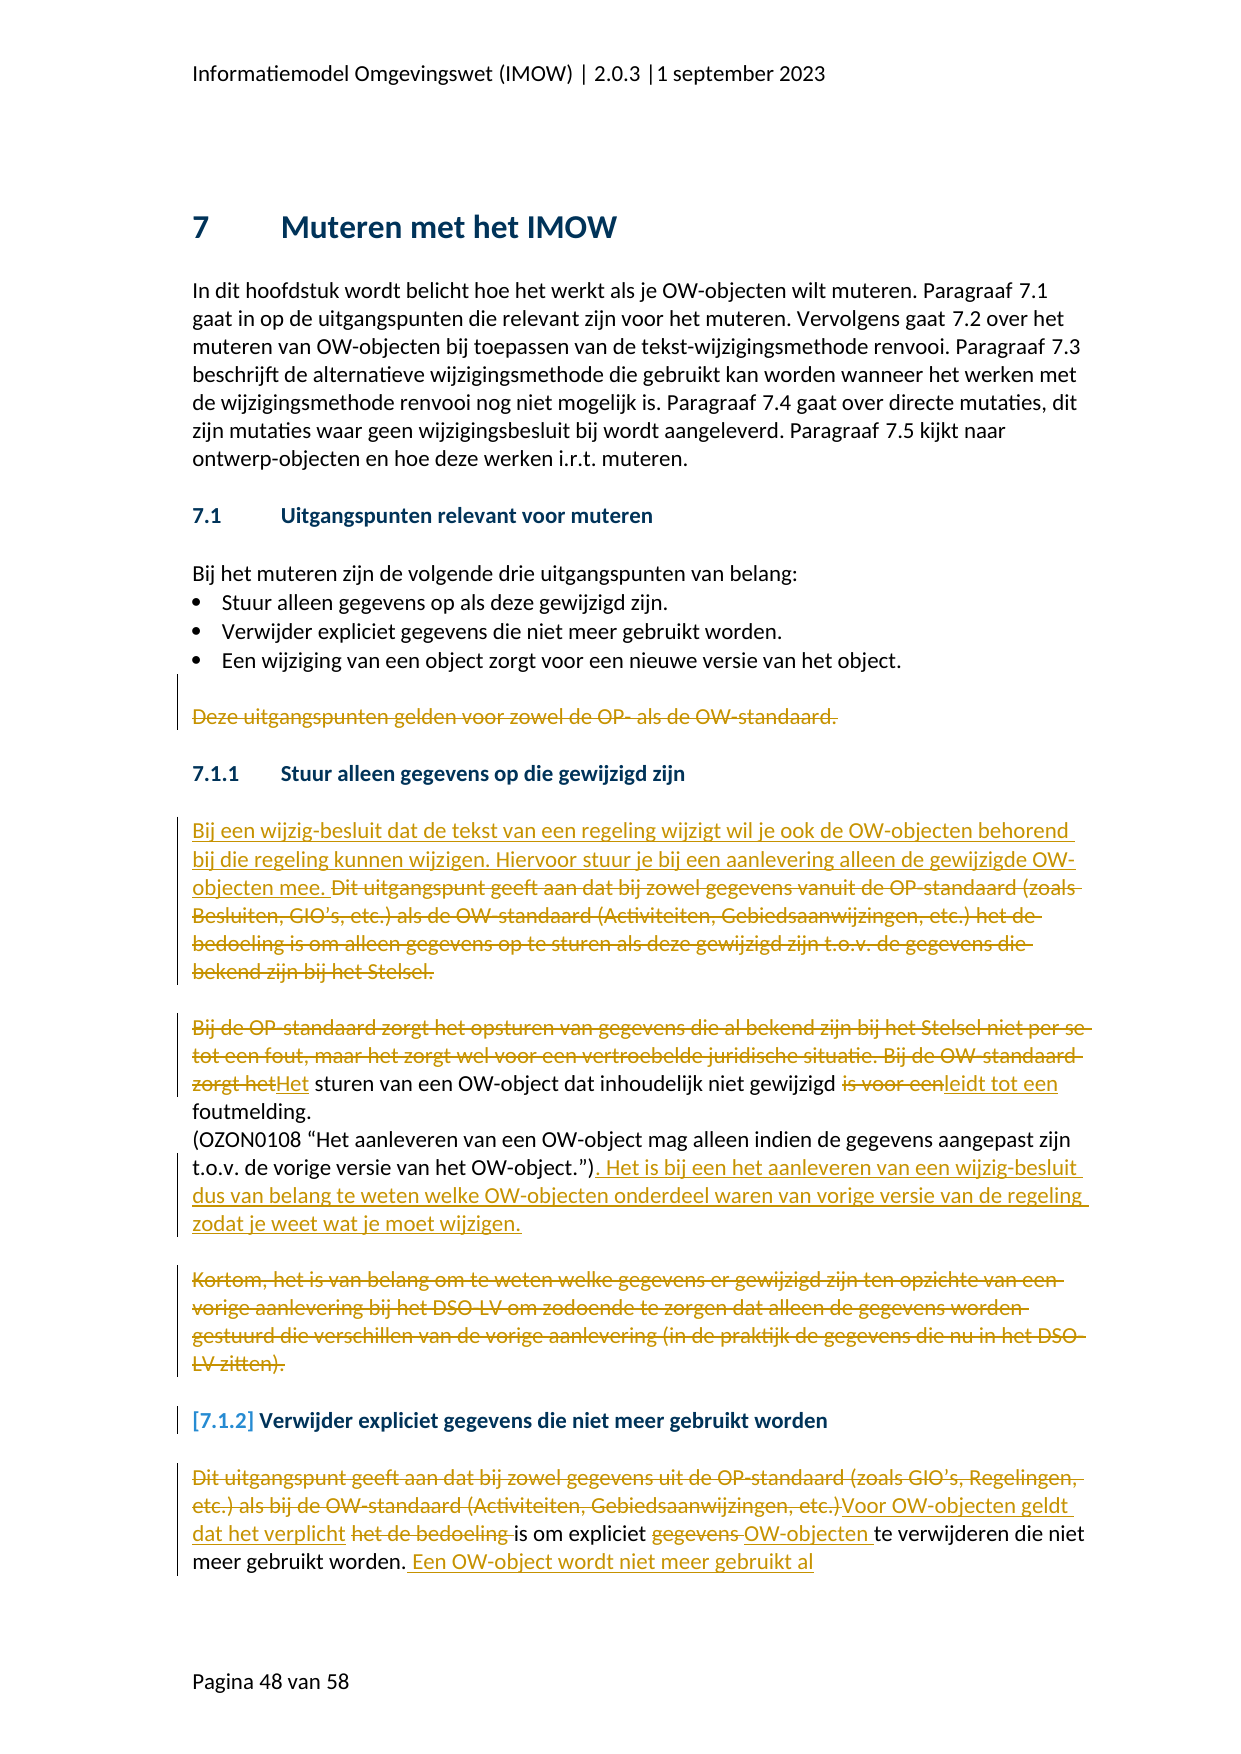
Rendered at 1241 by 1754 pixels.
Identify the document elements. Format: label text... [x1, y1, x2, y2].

text sturen van een OW-object dat inhoudelijk niet gewijzigd foutmelding. [192, 1030, 1092, 1125]
subtitle Uitgangspunten relevant voor muteren [192, 502, 1092, 529]
text sturen van een OW-object dat inhoudelijk niet gewijzigd foutmelding. [192, 1013, 1092, 1028]
text Stuur alleen gegevens op als deze gewijzigd zijn. [192, 587, 1092, 616]
text In dit hoofdstuk wordt belicht hoe het werkt als je OW-objecten wilt muteren. Paragraaf 7.1 gaat in op de uitgangspunten die relevant zijn voor het muteren. Vervolgens gaat 7.2 over het muteren van OW-objecten bij toepassen van de tekst-wijzigingsmethode renvooi. Paragraaf 7.3 beschrijft de alternatieve wijzigingsmethode die gebruikt kan worden wanneer het werken met de wijzigingsmethode renvooi nog niet mogelijk is. Paragraaf 7.4 gaat over directe mutaties, dit zijn mutaties waar geen wijzigingsbesluit bij wordt aangeleverd. Paragraaf 7.5 kijkt naar ontwerp-objecten en hoe deze werken i.r.t. muteren. [192, 276, 1092, 472]
subtitle Verwijder expliciet gegevens die niet meer gebruikt worden [192, 1406, 1092, 1434]
text Bij het muteren zijn de volgende drie uitgangspunten van belang: [192, 559, 1092, 587]
subtitle Muteren met het IMOW [192, 206, 1092, 247]
text is om expliciet te verwijderen die niet meer gebruikt worden. [192, 1463, 1092, 1576]
text Verwijder expliciet gegevens die niet meer gebruikt worden. [192, 616, 1092, 645]
text Een wijziging van een object zorgt voor een nieuwe versie van het object. [192, 645, 1092, 674]
subtitle Stuur alleen gegevens op die gewijzigd zijn [192, 759, 1092, 787]
text (OZON0108 “Het aanleveren van een OW-object mag alleen indien de gegevens aangepast zijn t.o.v. de vorige versie van het OW-object.”) [192, 1125, 1092, 1237]
